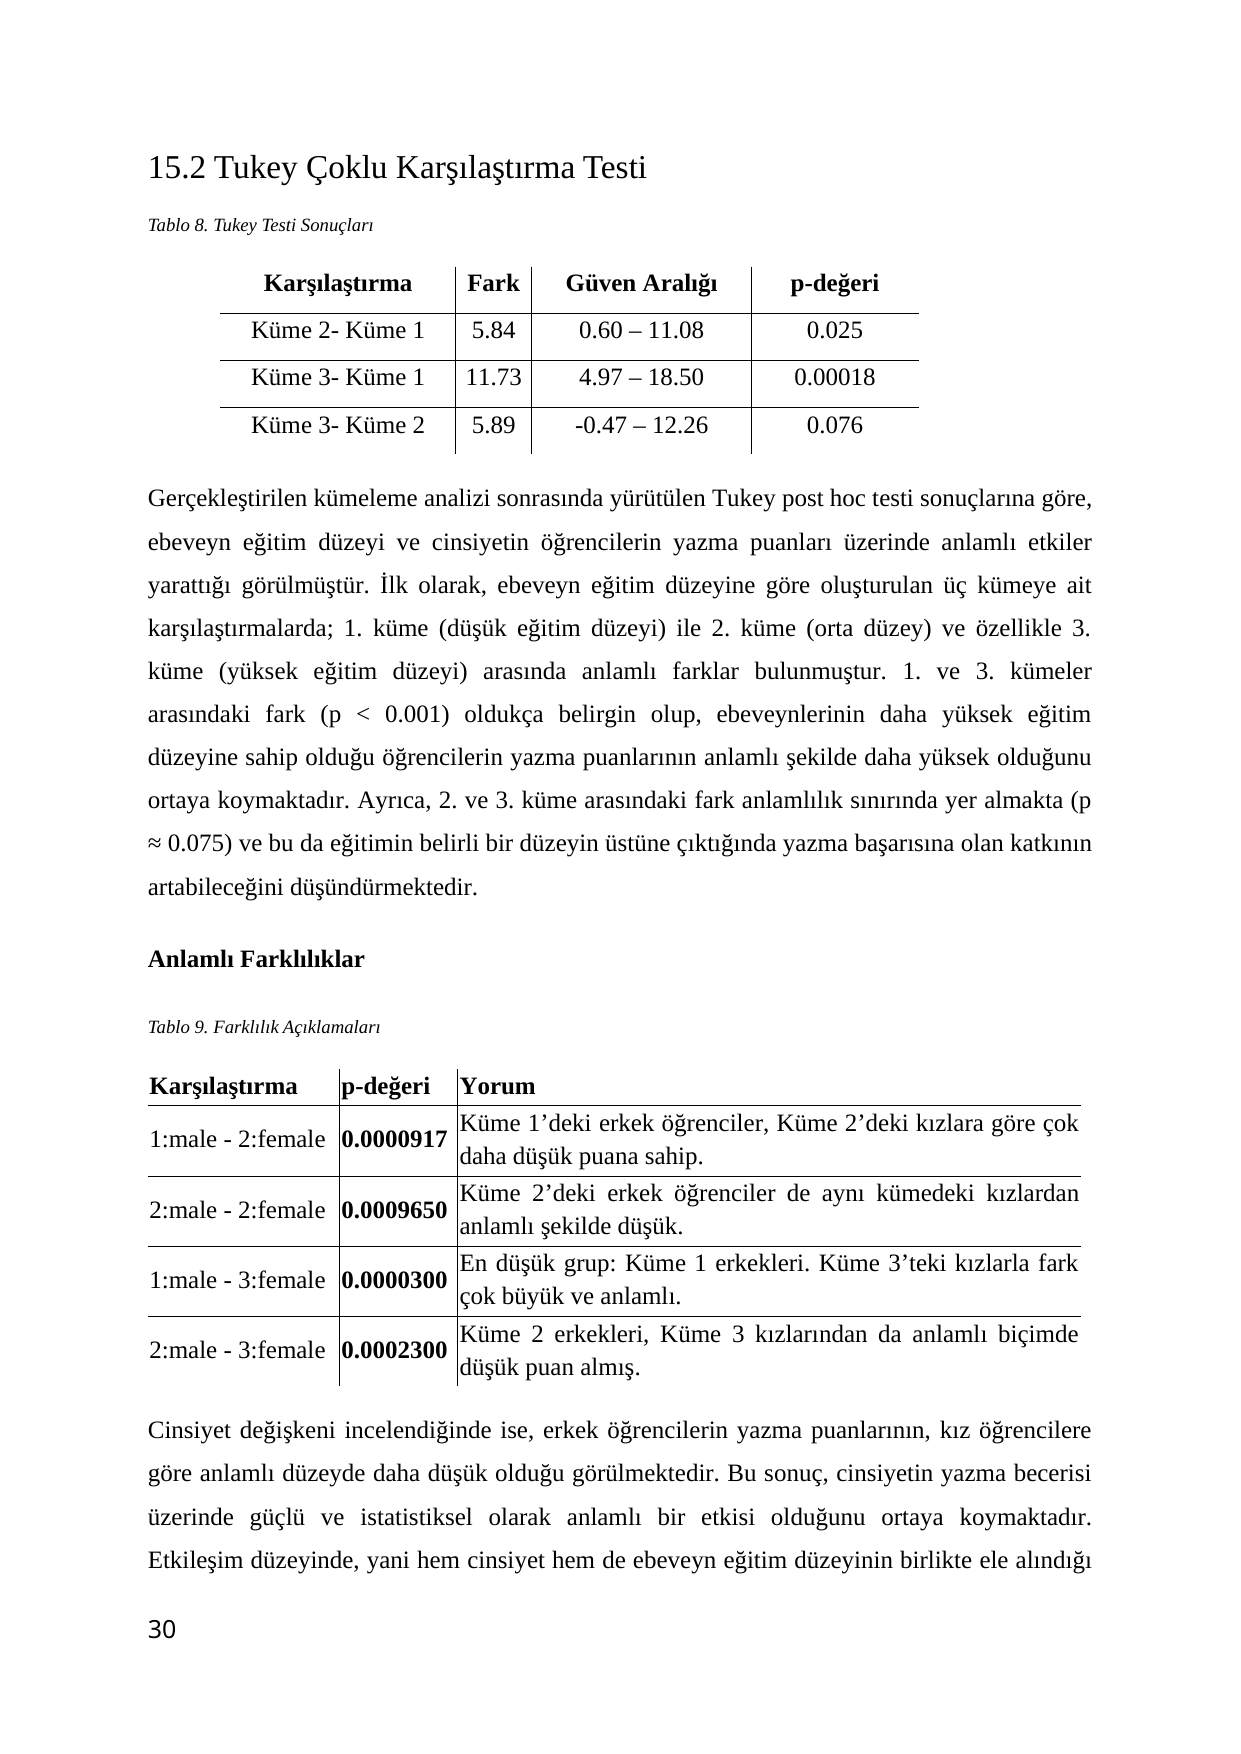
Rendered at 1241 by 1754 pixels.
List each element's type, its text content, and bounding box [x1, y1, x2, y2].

table_cell Küme 3- Küme 2 [220, 408, 455, 454]
table_cell 5.89 [456, 408, 531, 454]
table_header Karşılaştırma [220, 267, 455, 313]
text Tablo 9. Farklılık Açıklamaları [148, 1016, 1093, 1038]
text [148, 1415, 1093, 1573]
table_header p-değeri [340, 1069, 457, 1105]
table_cell Küme 2- Küme 1 [220, 314, 455, 360]
table_cell 2:male - 2:female [148, 1177, 339, 1246]
table_cell 11.73 [456, 361, 531, 407]
table_cell 1:male - 2:female [148, 1106, 339, 1176]
text Gerçekleştirilen kümeleme analizi sonrasında yürütülen Tukey post hoc testi sonuçlarına göre, ebeveyn eğitim düzeyi ve cinsiyetin öğrencilerin yazma puanları üzerinde anlamlı etkiler yarattığı görülmüştür. İlk olarak, ebeveyn eğitim düzeyine göre oluşturulan üç kümeye ait karşılaştırmalarda; 1. küme (düşük eğitim düzeyi) ile 2. küme (orta düzey) ve özellikle 3. küme (yüksek eğitim düzeyi) arasında anlamlı farklar bulunmuştur. 1. ve 3. kümeler arasındaki fark (p < 0.001) oldukça belirgin olup, ebeveynlerinin daha yüksek eğitim düzeyine sahip olduğu öğrencilerin yazma puanlarının anlamlı şekilde daha yüksek olduğunu ortaya koymaktadır. Ayrıca, 2. ve 3. küme arasındaki fark anlamlılık sınırında yer almakta (p ≈ 0.075) ve bu da eğitimin belirli bir düzeyin üstüne çıktığında yazma başarısına olan katkının artabileceğini düşündürmektedir. [148, 483, 1093, 900]
table_cell 5.84 [456, 314, 531, 360]
subtitle 15.2 Tukey Çoklu Karşılaştırma Testi [148, 148, 1093, 186]
table_header Güven Aralığı [532, 267, 751, 313]
table_cell -0.47 – 12.26 [532, 408, 751, 454]
table_header Yorum [458, 1069, 1081, 1105]
table_cell Küme 3- Küme 1 [220, 361, 455, 407]
table_cell 0.0000917 [340, 1106, 457, 1176]
table_cell Küme 2 erkekleri, Küme 3 kızlarından da anlamlı biçimde düşük puan almış. [458, 1317, 1081, 1386]
table_header p-değeri [752, 267, 918, 313]
table_cell Küme 1’deki erkek öğrenciler, Küme 2’deki kızlara göre çok daha düşük puana sahip. [458, 1106, 1081, 1176]
table_cell 0.076 [752, 408, 918, 454]
table_cell Küme 2’deki erkek öğrenciler de aynı kümedeki kızlardan anlamlı şekilde düşük. [458, 1177, 1081, 1246]
text Anlamlı Farklılıklar [148, 944, 1093, 973]
table_cell 0.0002300 [340, 1317, 457, 1386]
table_cell 1:male - 3:female [148, 1247, 339, 1316]
table_cell 2:male - 3:female [148, 1317, 339, 1386]
table_cell 4.97 – 18.50 [532, 361, 751, 407]
table_cell En düşük grup: Küme 1 erkekleri. Küme 3’teki kızlarla fark çok büyük ve anlamlı. [458, 1247, 1081, 1316]
table_cell 0.0009650 [340, 1177, 457, 1246]
table_header Karşılaştırma [148, 1069, 339, 1105]
table_cell 0.0000300 [340, 1247, 457, 1316]
table_header Fark [456, 267, 531, 313]
table_cell 0.00018 [752, 361, 918, 407]
table_cell 0.60 – 11.08 [532, 314, 751, 360]
table_cell 0.025 [752, 314, 918, 360]
text Tablo 8. Tukey Testi Sonuçları [148, 213, 1093, 235]
